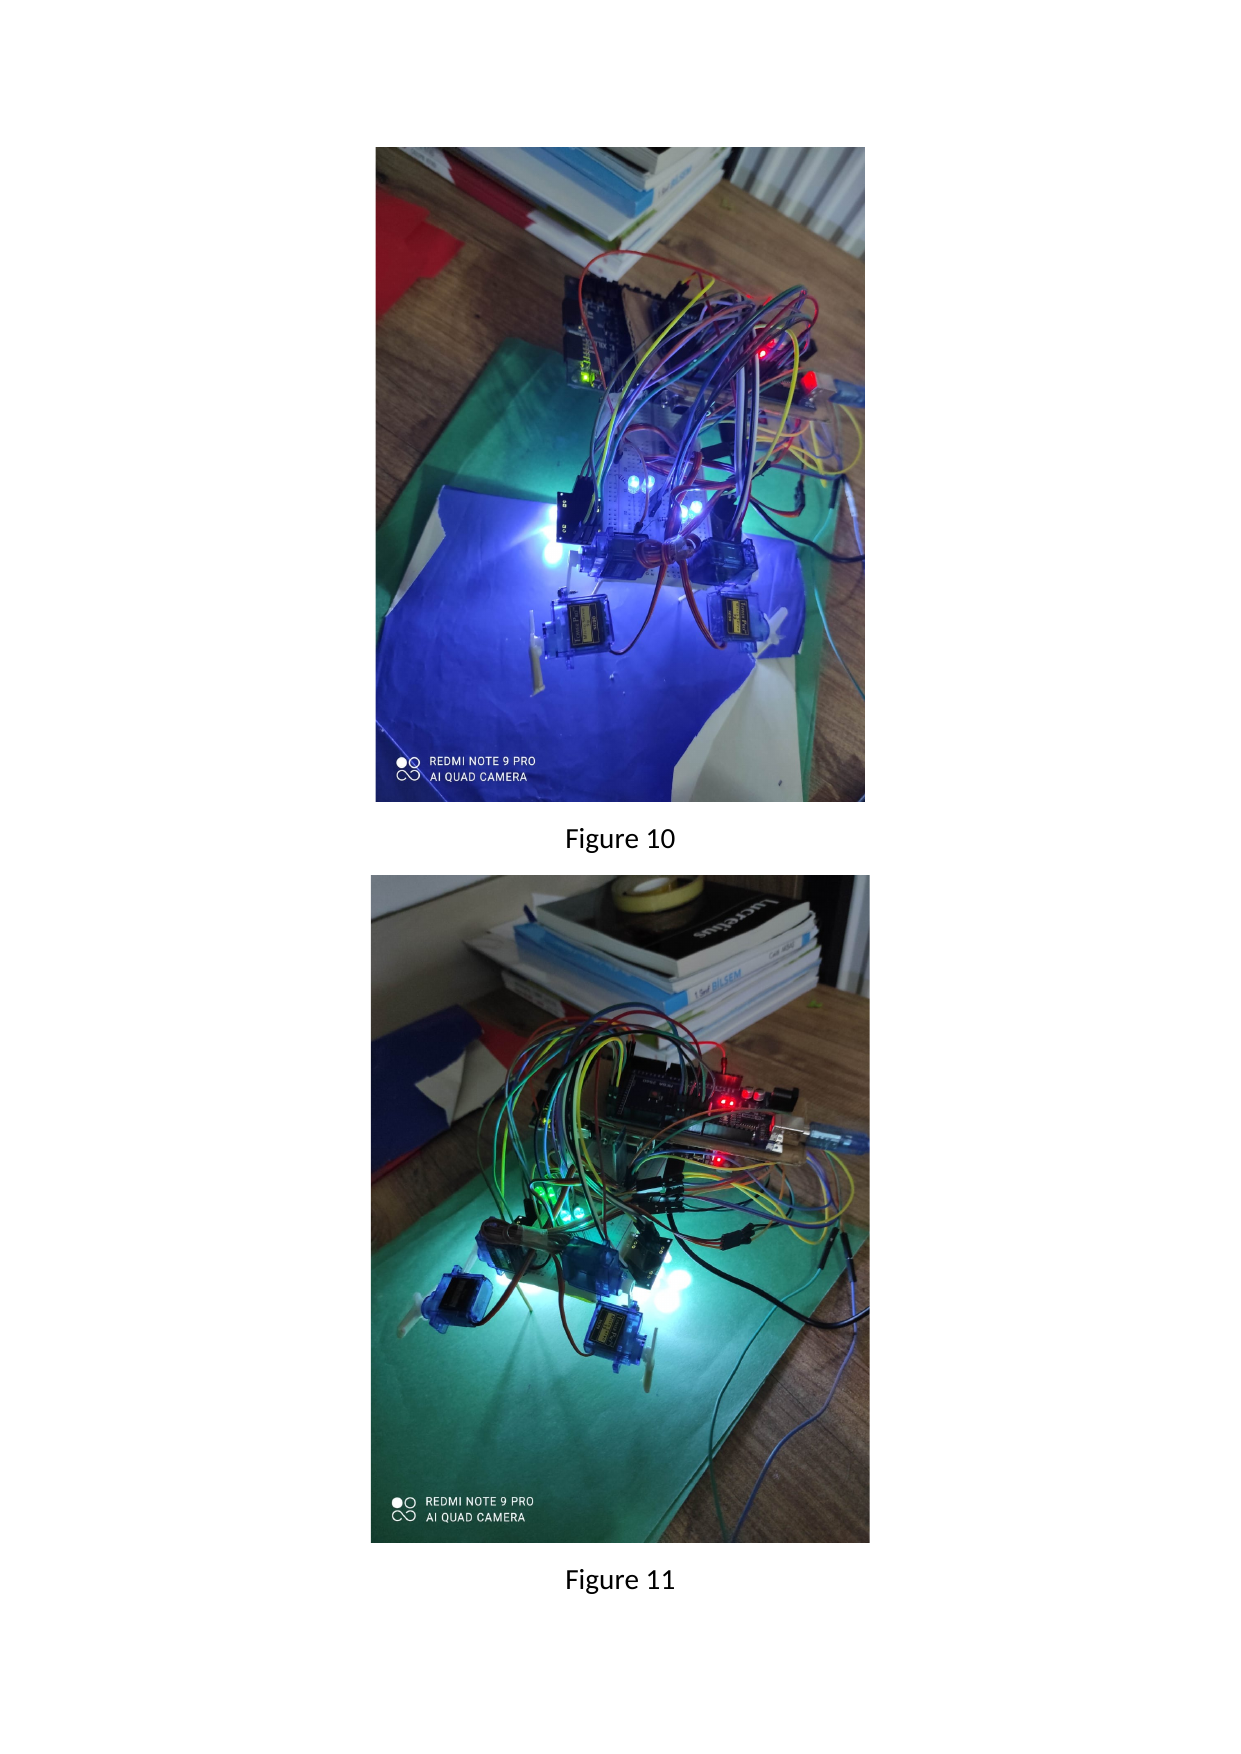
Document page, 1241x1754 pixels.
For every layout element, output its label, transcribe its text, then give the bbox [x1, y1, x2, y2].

text Figure 10 [148, 820, 1093, 856]
text Figure 11 [148, 1561, 1093, 1597]
picture [375, 147, 865, 802]
picture [370, 875, 870, 1543]
